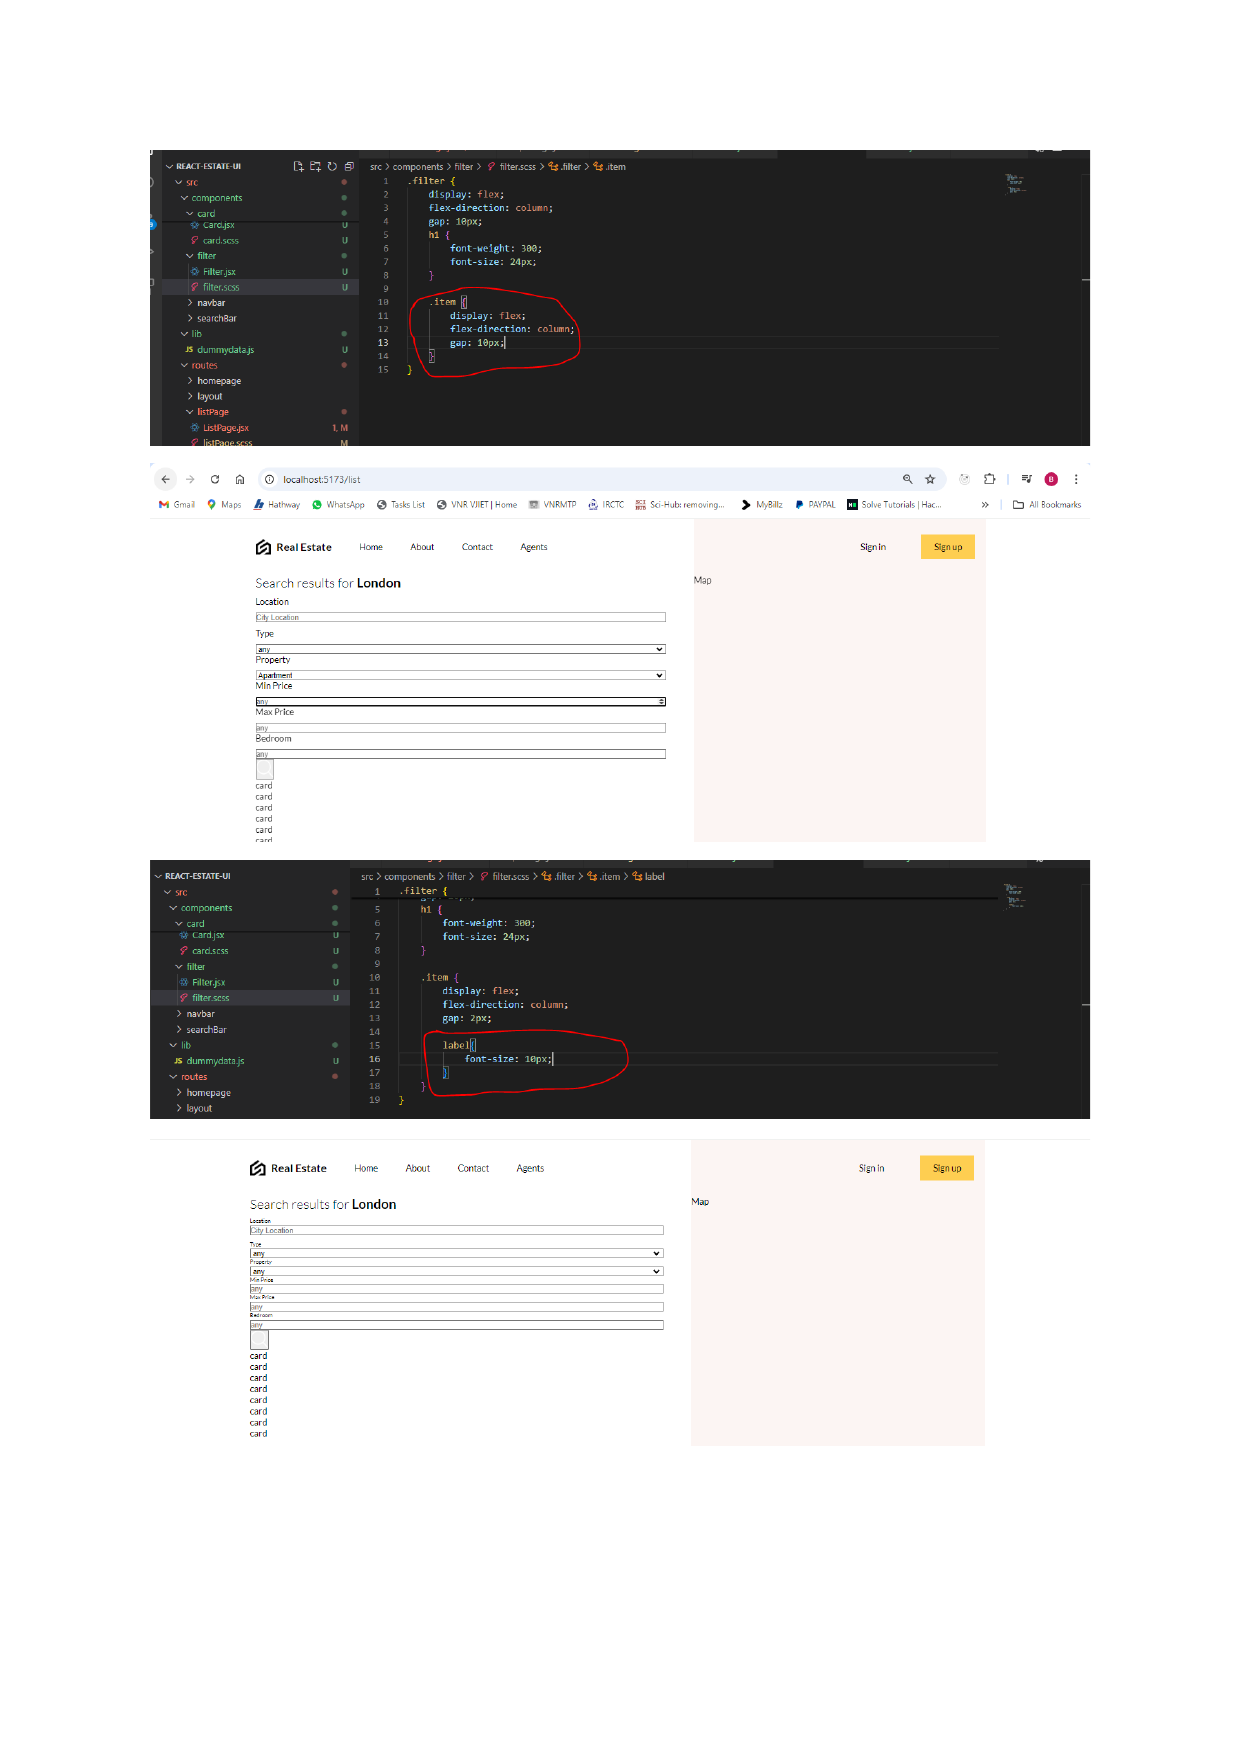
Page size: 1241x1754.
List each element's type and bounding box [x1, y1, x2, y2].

picture [150, 463, 1091, 842]
picture [150, 1137, 1091, 1446]
picture [150, 860, 1091, 1119]
picture [150, 150, 1091, 446]
